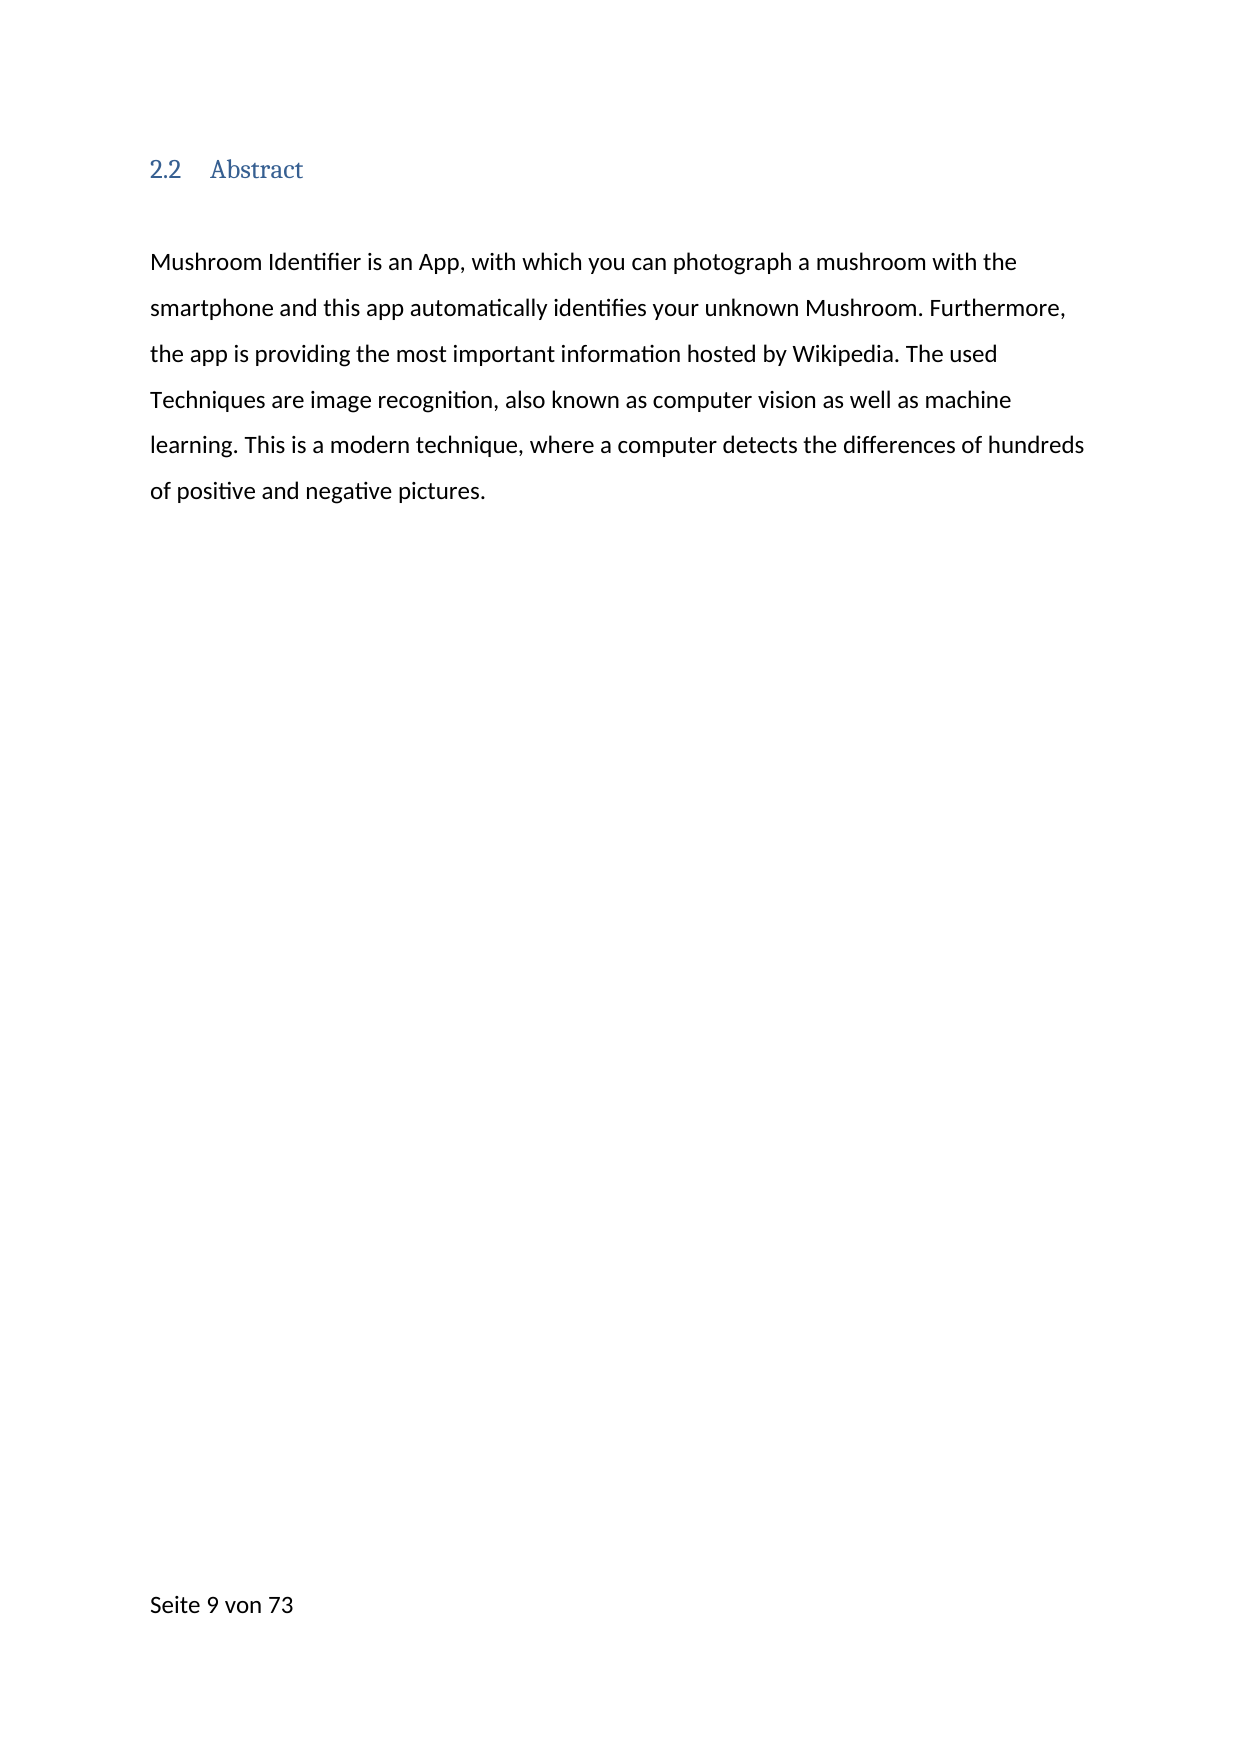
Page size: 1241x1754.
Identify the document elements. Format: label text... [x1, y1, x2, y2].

subtitle Abstract [150, 154, 1090, 185]
text Mushroom Identifier is an App, with which you can photograph a mushroom with the smartphone and this app automatically identifies your unknown Mushroom. Furthermore, the app is providing the most important information hosted by Wikipedia. The used Techniques are image recognition, also known as computer vision as well as machine learning. This is a modern technique, where a computer detects the differences of hundreds of positive and negative pictures. [150, 247, 1090, 506]
